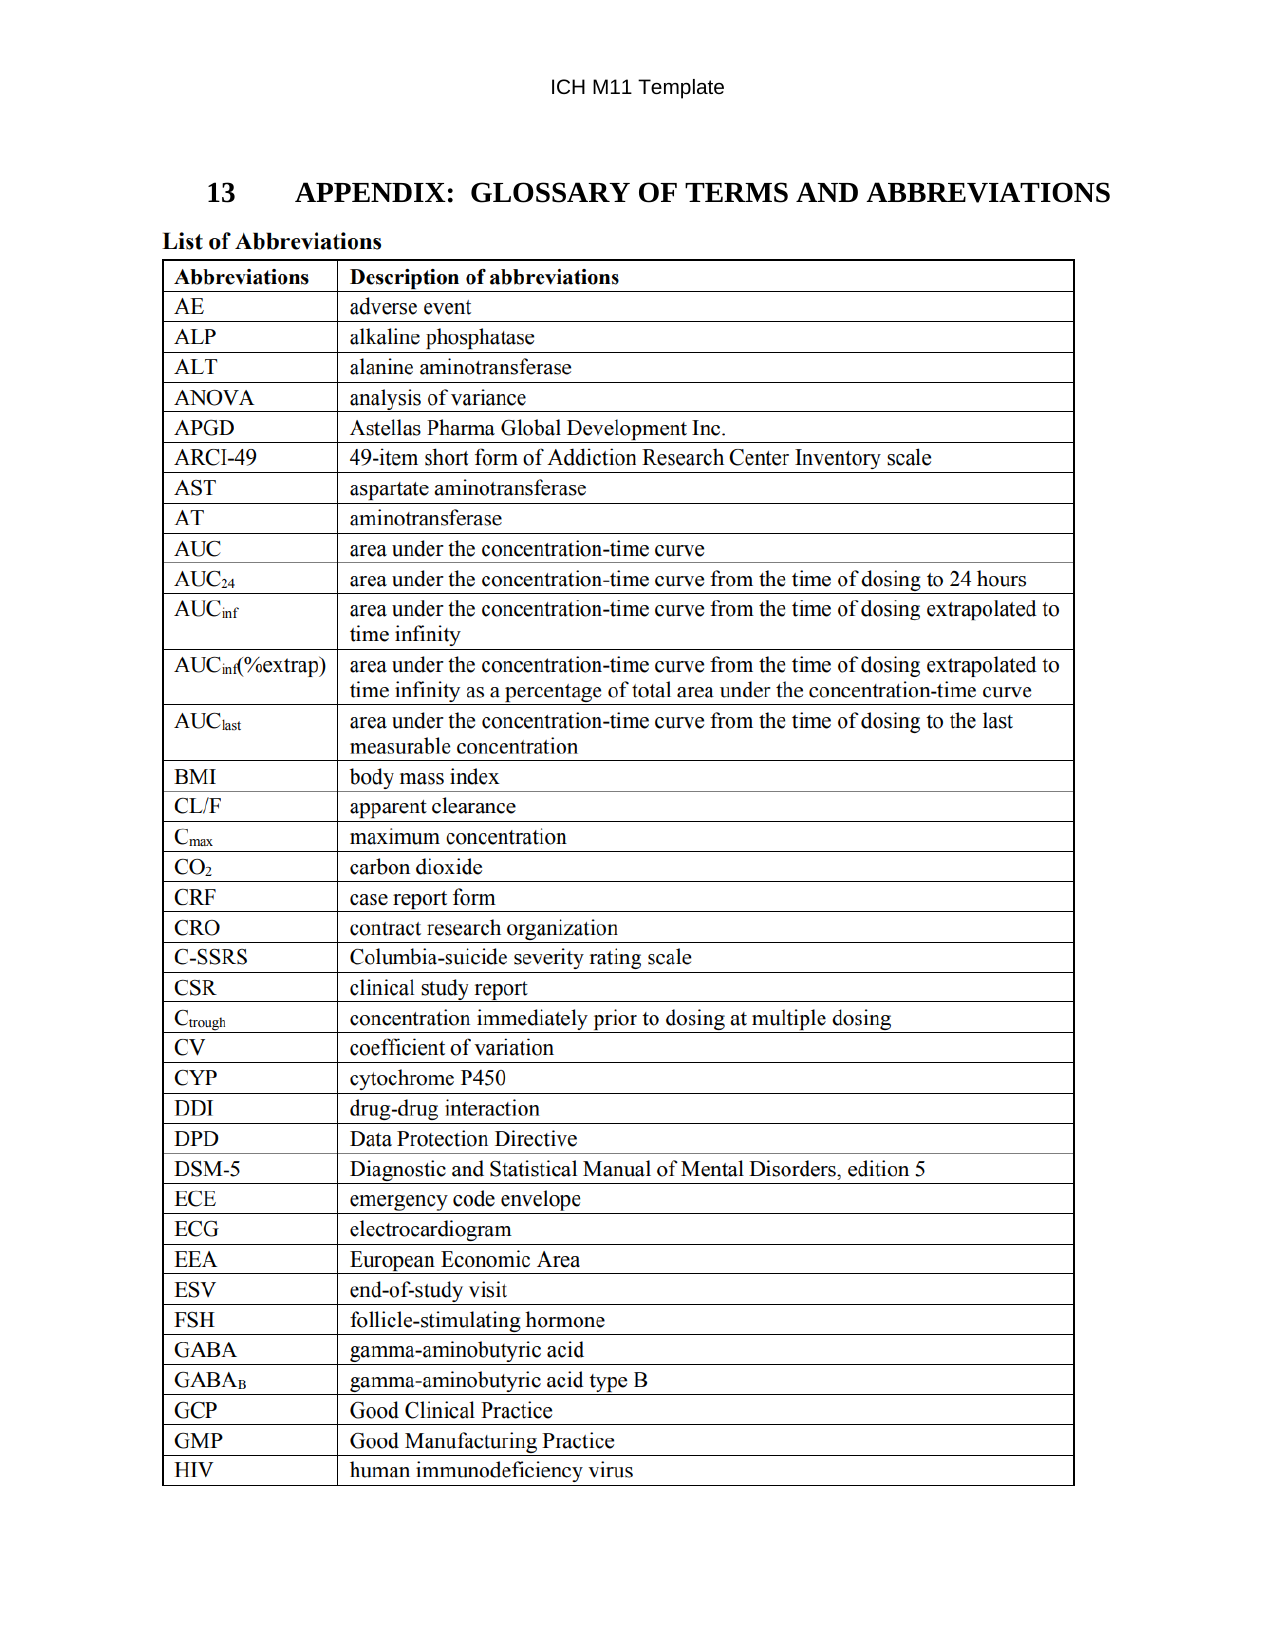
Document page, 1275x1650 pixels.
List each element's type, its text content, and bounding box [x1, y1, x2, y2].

subtitle Appendix: Glossary of Terms and Abbreviations [206, 175, 1125, 208]
picture [150, 221, 1083, 1496]
